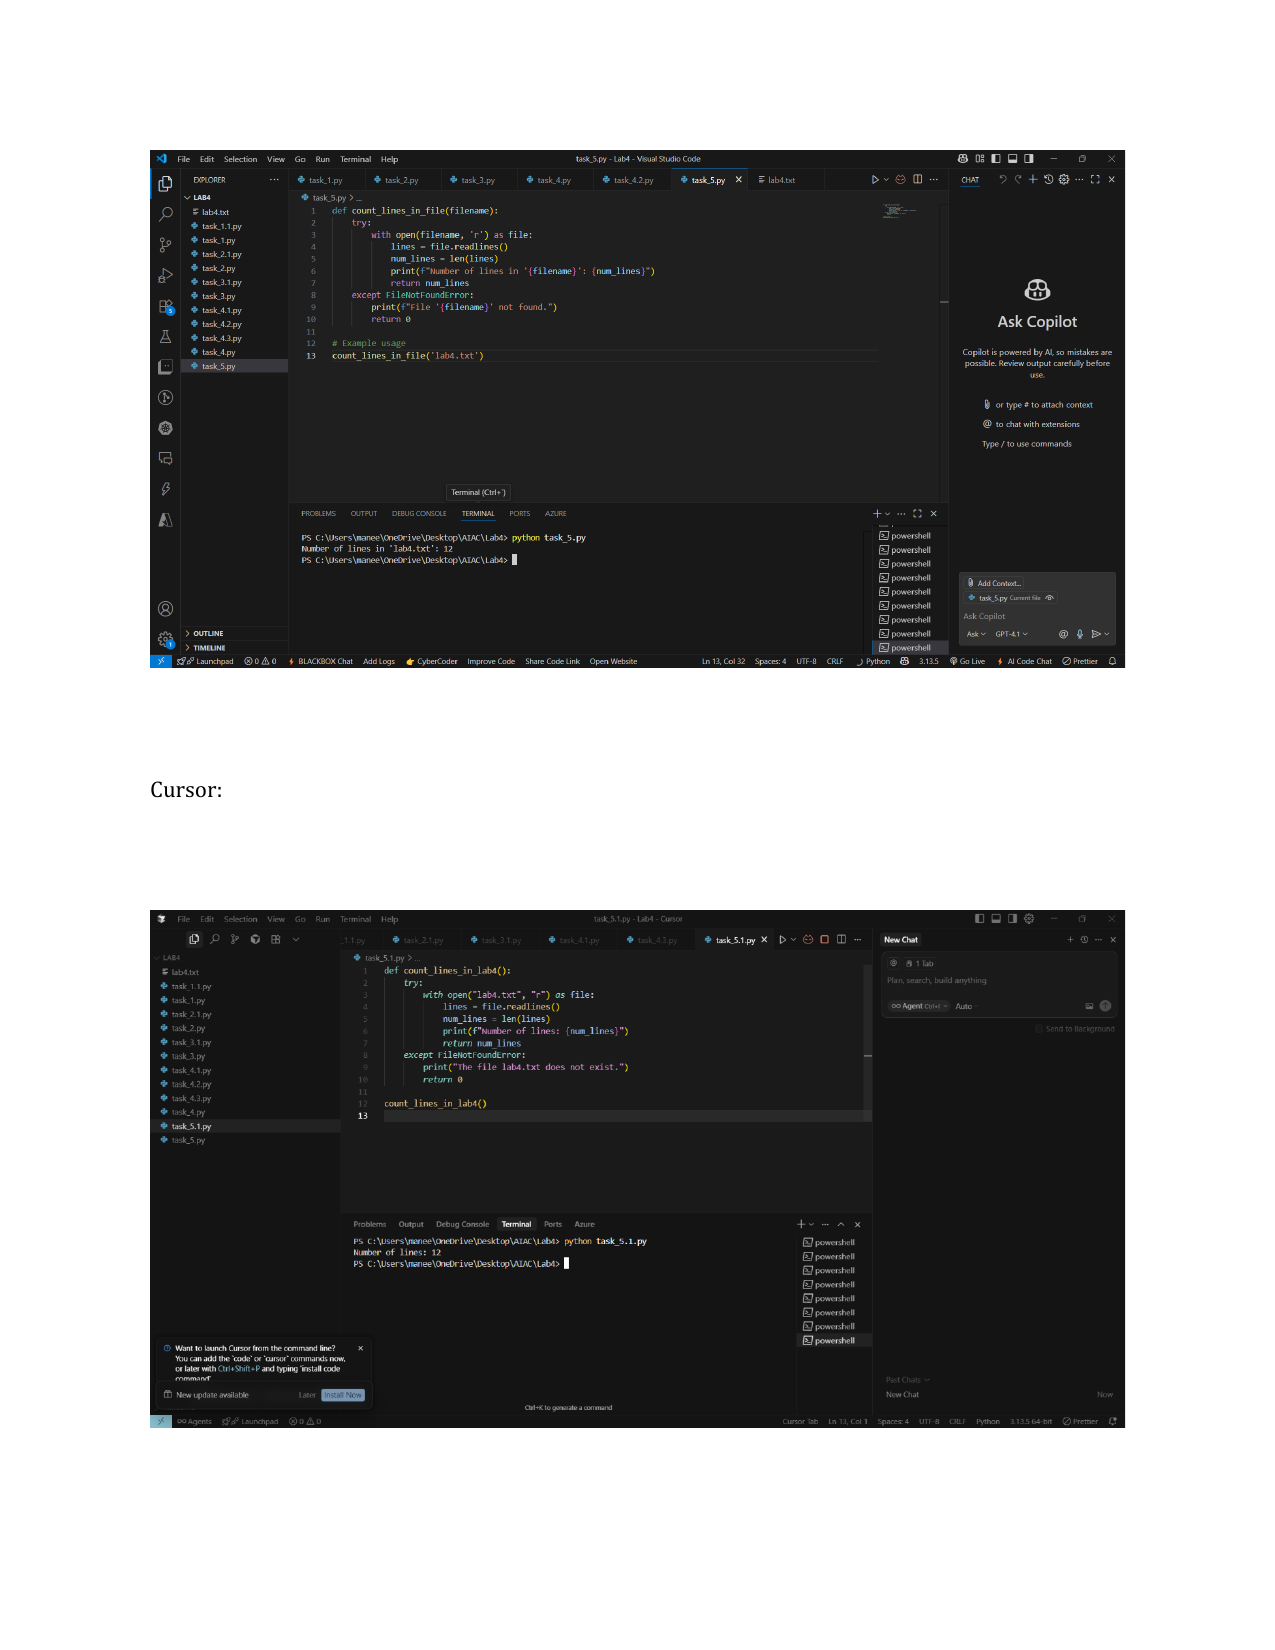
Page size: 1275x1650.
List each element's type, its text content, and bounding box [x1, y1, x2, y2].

text Cursor: [150, 776, 1125, 802]
picture [150, 910, 1125, 1428]
picture [150, 150, 1125, 668]
